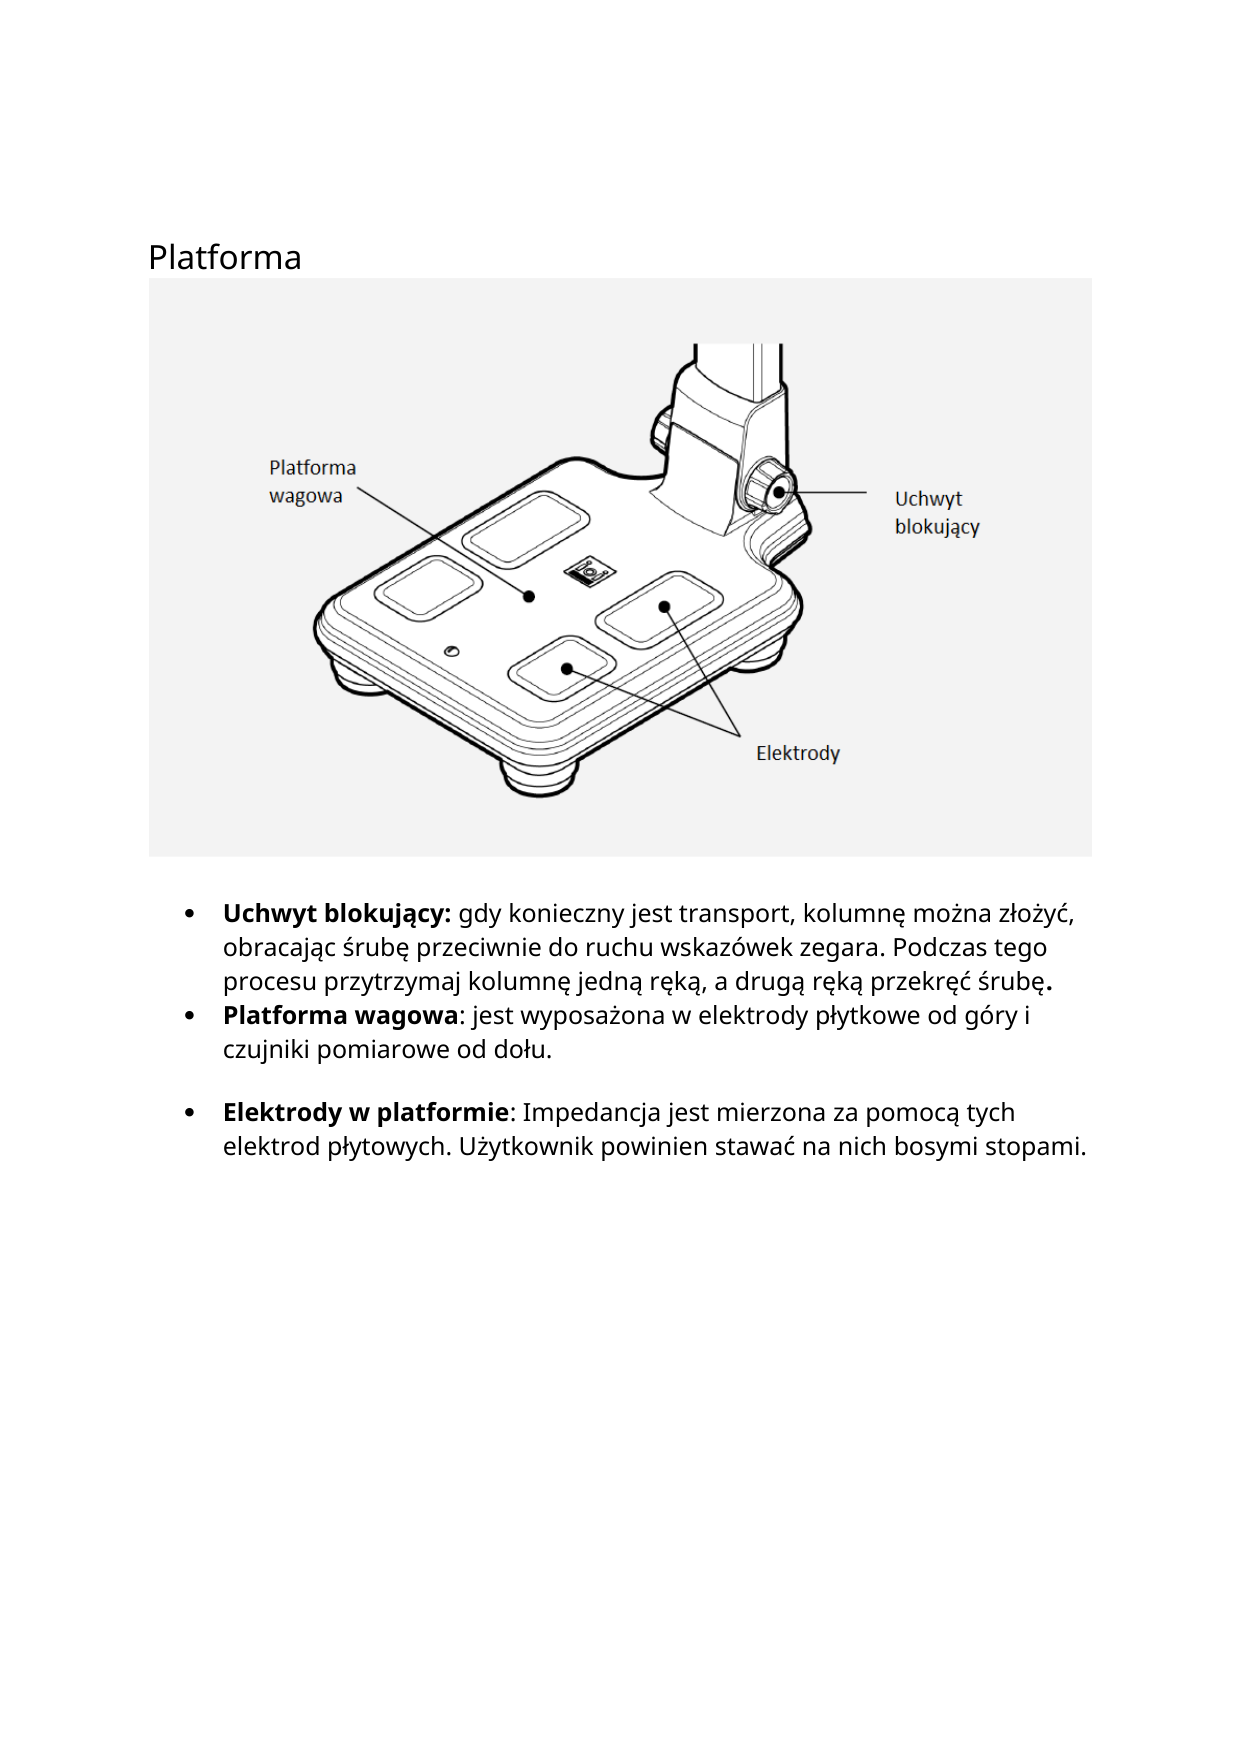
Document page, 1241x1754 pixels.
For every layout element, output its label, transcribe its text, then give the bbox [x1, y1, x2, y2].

list Elektrody w platformie: Impedancja jest mierzona za pomocą tych elektrod płytowych. Użytkownik powinien stawać na nich bosymi stopami. [185, 1095, 1093, 1163]
picture [147, 276, 1092, 862]
list Uchwyt blokujący: gdy konieczny jest transport, kolumnę można złożyć, obracając śrubę przeciwnie do ruchu wskazówek zegara. Podczas tego procesu przytrzymaj kolumnę jedną ręką, a drugą ręką przekręć śrubę. [185, 896, 1093, 998]
list Platforma wagowa: jest wyposażona w elektrody płytkowe od góry i czujniki pomiarowe od dołu. [185, 998, 1093, 1066]
subtitle Platforma [148, 241, 1093, 277]
